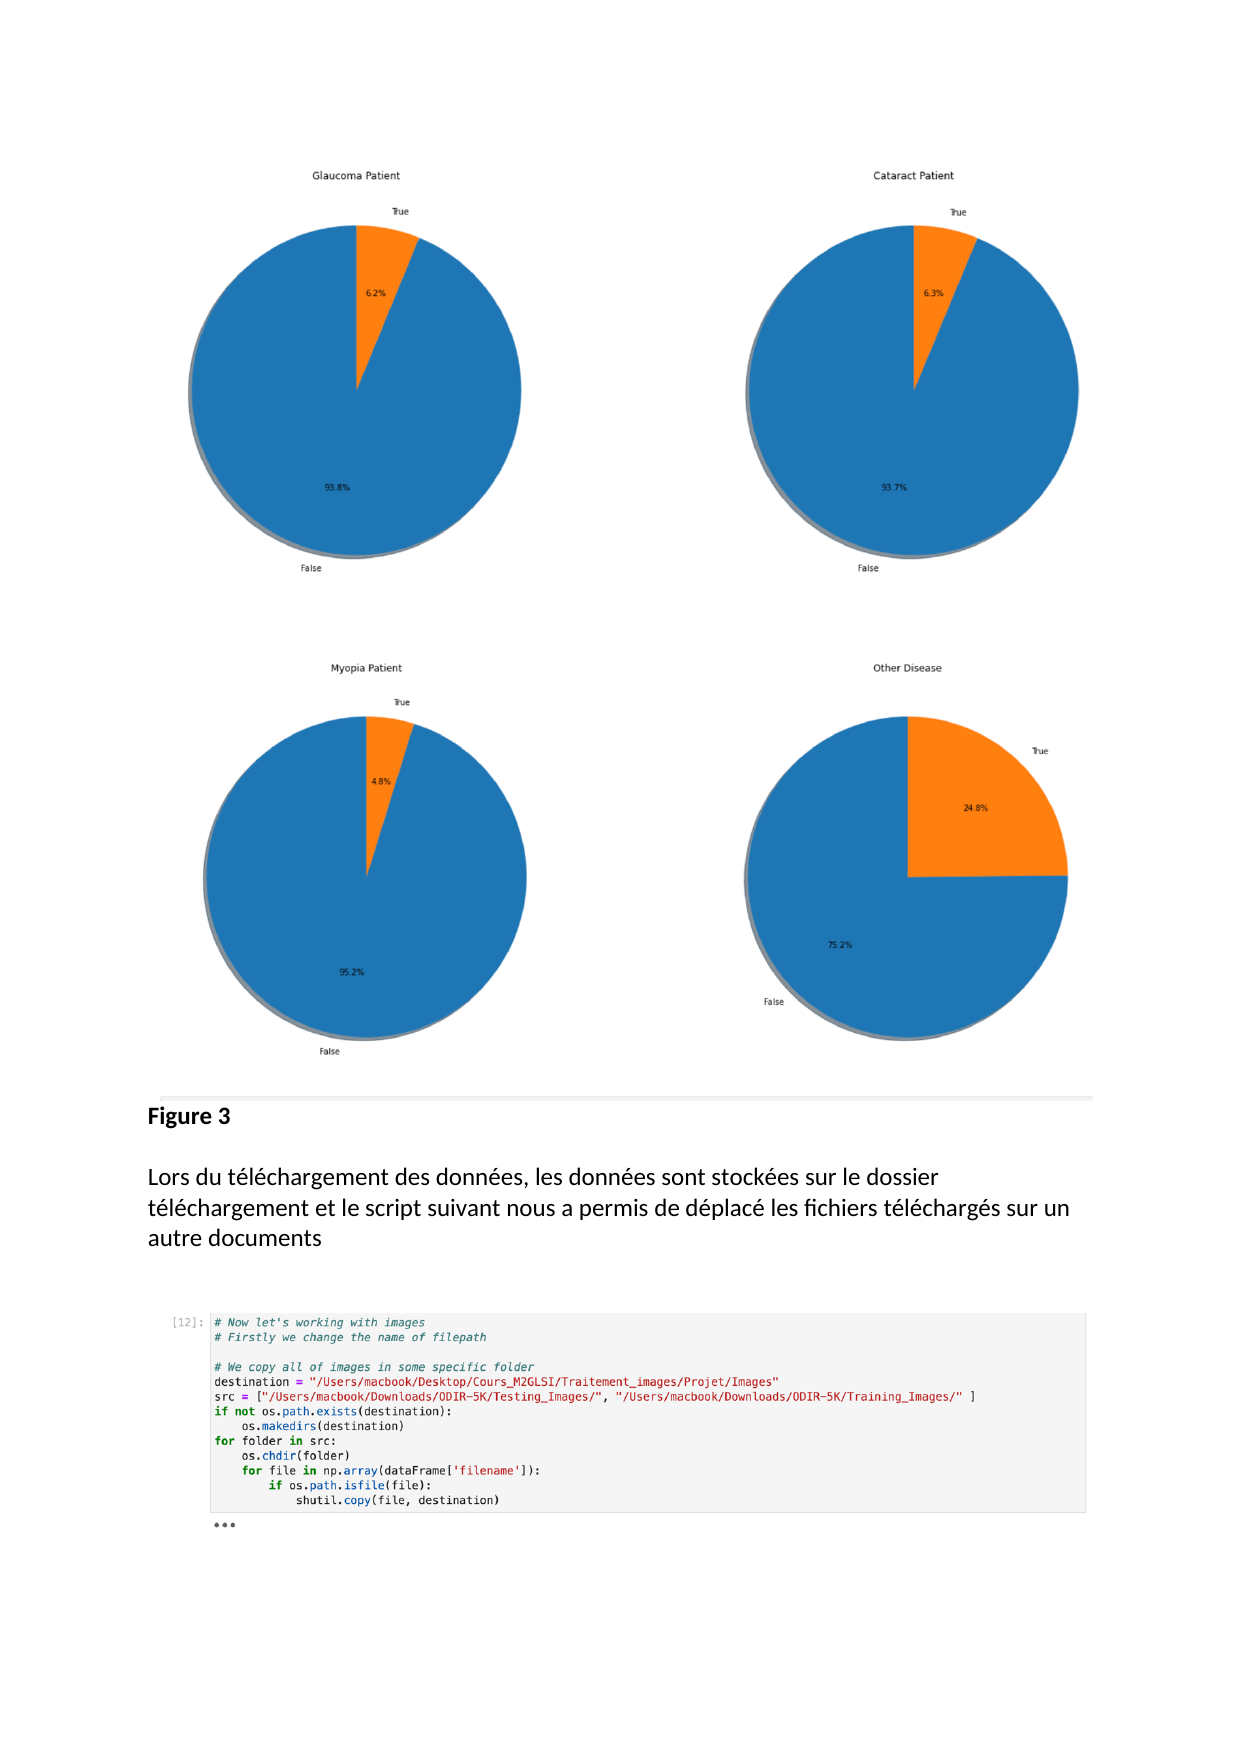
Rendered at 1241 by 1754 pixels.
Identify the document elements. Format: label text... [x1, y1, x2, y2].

picture [147, 147, 1093, 1101]
text Figure 3 [148, 1101, 1093, 1131]
picture [147, 1313, 1093, 1537]
text Lors du téléchargement des données, les données sont stockées sur le dossier téléchargement et le script suivant nous a permis de déplacé les fichiers téléchargés sur un autre documents [148, 1161, 1093, 1253]
